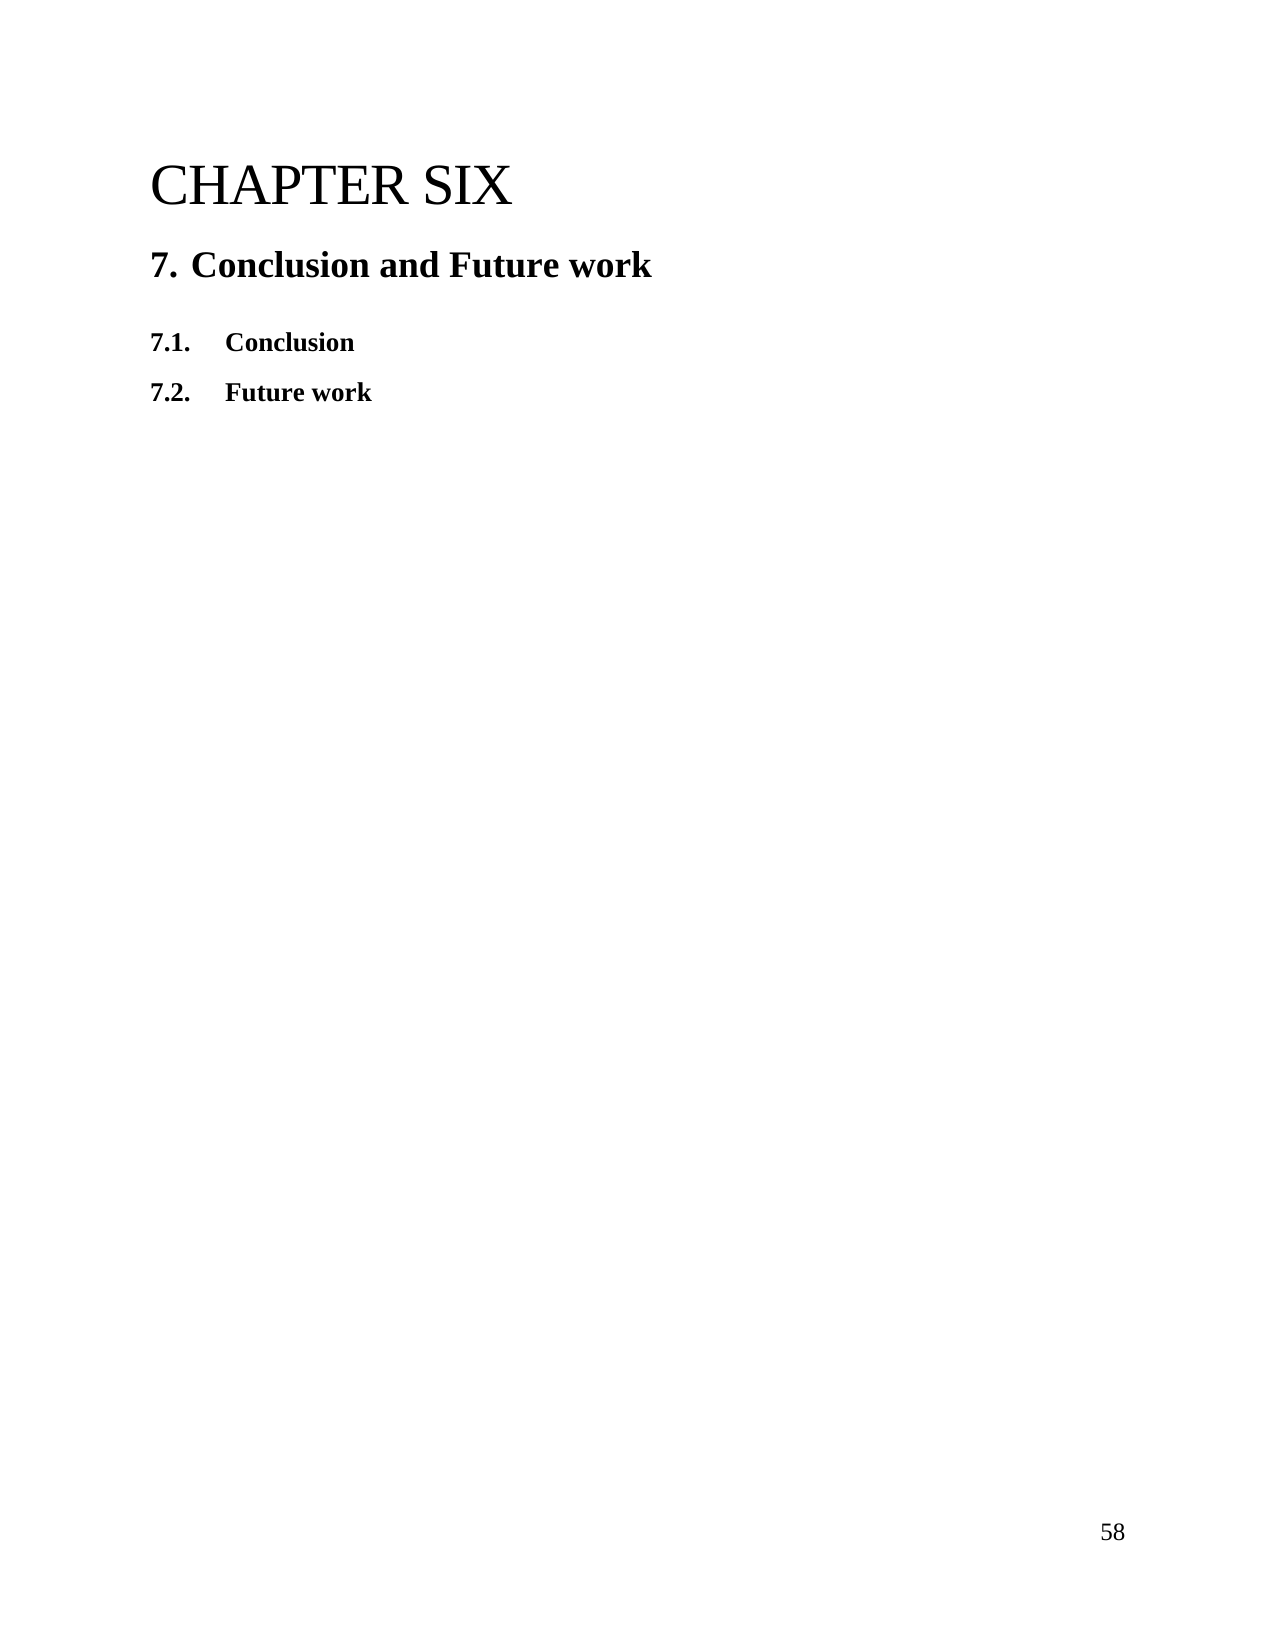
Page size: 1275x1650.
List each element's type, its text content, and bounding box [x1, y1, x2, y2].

subtitle Conclusion and Future work [150, 242, 1147, 285]
title CHAPTER SIX [150, 150, 1125, 217]
subtitle Future work [150, 377, 1147, 408]
subtitle Conclusion [150, 326, 1147, 357]
